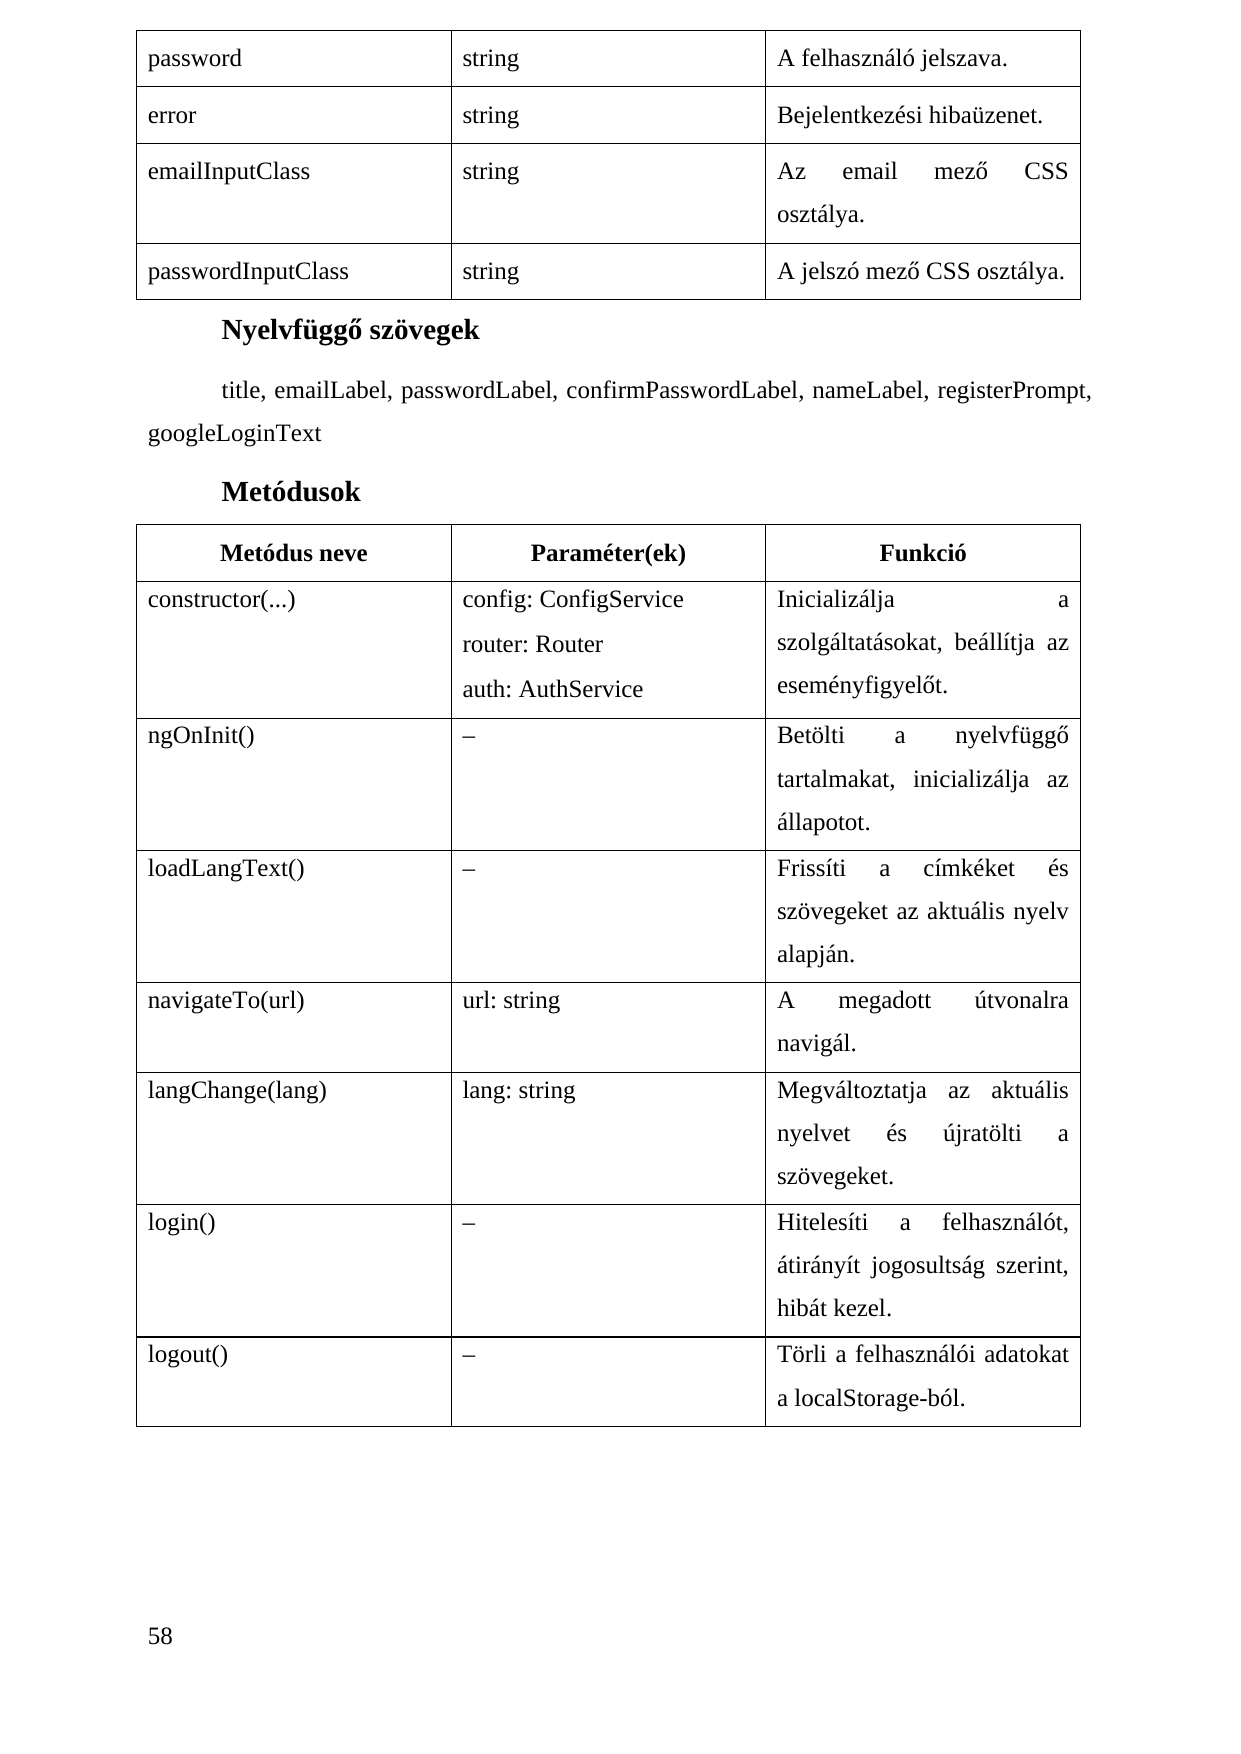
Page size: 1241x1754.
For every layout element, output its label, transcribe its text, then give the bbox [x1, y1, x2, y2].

table_cell loadLangText() [137, 851, 451, 982]
table_cell Törli a felhasználói adatokat a localStorage-ból. [766, 1338, 1080, 1426]
table_cell A megadott útvonalra navigál. [766, 983, 1080, 1072]
table_cell config: ConfigService router: Router auth: AuthService [452, 582, 765, 717]
table_cell – [452, 1338, 765, 1426]
table_cell – [452, 851, 765, 982]
table_cell langChange(lang) [137, 1073, 451, 1204]
table_cell Az email mező CSS osztálya. [766, 144, 1080, 242]
table_cell constructor(...) [137, 582, 451, 717]
table_cell logout() [137, 1338, 451, 1426]
table_cell A jelszó mező CSS osztálya. [766, 244, 1080, 299]
table_cell string [452, 87, 765, 143]
table_cell string [452, 144, 765, 242]
table_cell string [452, 244, 765, 299]
table_cell string [452, 31, 765, 86]
table_cell – [452, 719, 765, 850]
table_cell login() [137, 1205, 451, 1336]
table_cell password [137, 31, 451, 86]
table_cell Betölti a nyelvfüggő tartalmakat, inicializálja az állapotot. [766, 719, 1080, 850]
table_cell passwordInputClass [137, 244, 451, 299]
table_cell Hitelesíti a felhasználót, átirányít jogosultság szerint, hibát kezel. [766, 1205, 1080, 1336]
table_cell url: string [452, 983, 765, 1072]
table_header Funkció [766, 525, 1080, 581]
text Nyelvfüggő szövegek [148, 312, 1093, 346]
table_cell emailInputClass [137, 144, 451, 242]
table_cell navigateTo(url) [137, 983, 451, 1072]
table_header Paraméter(ek) [452, 525, 765, 581]
text Metódusok [148, 474, 1093, 508]
table_cell ngOnInit() [137, 719, 451, 850]
table_cell Frissíti a címkéket és szövegeket az aktuális nyelv alapján. [766, 851, 1080, 982]
table_cell – [452, 1205, 765, 1336]
table_cell Megváltoztatja az aktuális nyelvet és újratölti a szövegeket. [766, 1073, 1080, 1204]
table_cell error [137, 87, 451, 143]
table_cell A felhasználó jelszava. [766, 31, 1080, 86]
table_header Metódus neve [137, 525, 451, 581]
table_cell lang: string [452, 1073, 765, 1204]
table_cell Bejelentkezési hibaüzenet. [766, 87, 1080, 143]
text title, emailLabel, passwordLabel, confirmPasswordLabel, nameLabel, registerPrompt, googleLoginText [148, 375, 1093, 447]
table_cell Inicializálja a szolgáltatásokat, beállítja az eseményfigyelőt. [766, 582, 1080, 717]
